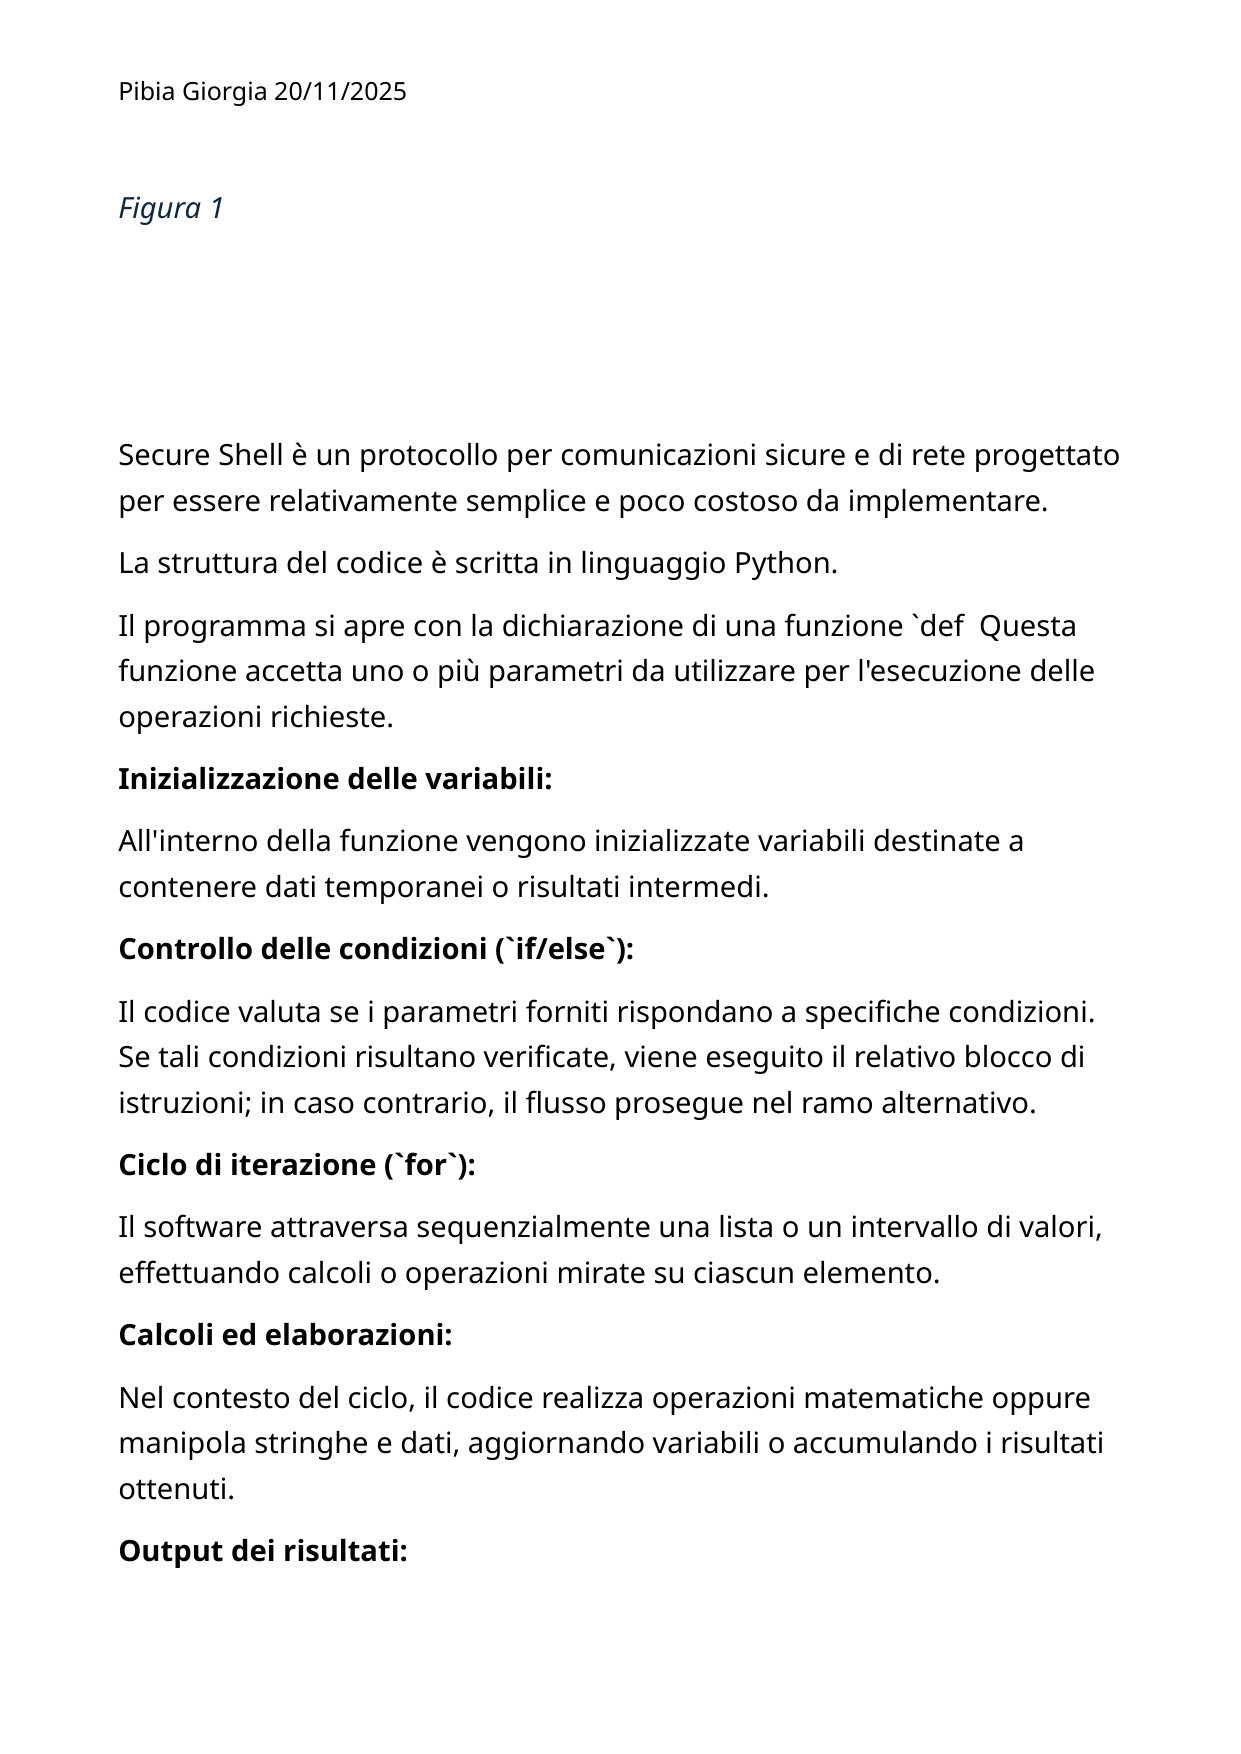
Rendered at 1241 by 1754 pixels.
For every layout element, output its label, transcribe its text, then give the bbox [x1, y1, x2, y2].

text Figura 1 [118, 148, 1122, 227]
text Controllo delle condizioni (`if/else`): [118, 929, 1122, 968]
text All'interno della funzione vengono inizializzate variabili destinate a contenere dati temporanei o risultati intermedi. [118, 821, 1122, 906]
text Calcoli ed elaborazioni: [118, 1315, 1122, 1354]
text Output dei risultati: [118, 1531, 1122, 1570]
text Inizializzazione delle variabili: [118, 758, 1122, 798]
text La struttura del codice è scritta in linguaggio Python. [118, 543, 1122, 582]
text Secure Shell è un protocollo per comunicazioni sicure e di rete progettato per essere relativamente semplice e poco costoso da implementare. [118, 435, 1122, 520]
text Il software attraversa sequenzialmente una lista o un intervallo di valori, effettuando calcoli o operazioni mirate su ciascun elemento. [118, 1207, 1122, 1292]
text Nel contesto del ciclo, il codice realizza operazioni matematiche oppure manipola stringhe e dati, aggiornando variabili o accumulando i risultati ottenuti. [118, 1377, 1122, 1508]
text Il codice valuta se i parametri forniti rispondano a specifiche condizioni. Se tali condizioni risultano verificate, viene eseguito il relativo blocco di istruzioni; in caso contrario, il flusso prosegue nel ramo alternativo. [118, 991, 1122, 1122]
text Il programma si apre con la dichiarazione di una funzione `def Questa funzione accetta uno o più parametri da utilizzare per l'esecuzione delle operazioni richieste. [118, 605, 1122, 736]
text Ciclo di iterazione (`for`): [118, 1144, 1122, 1184]
